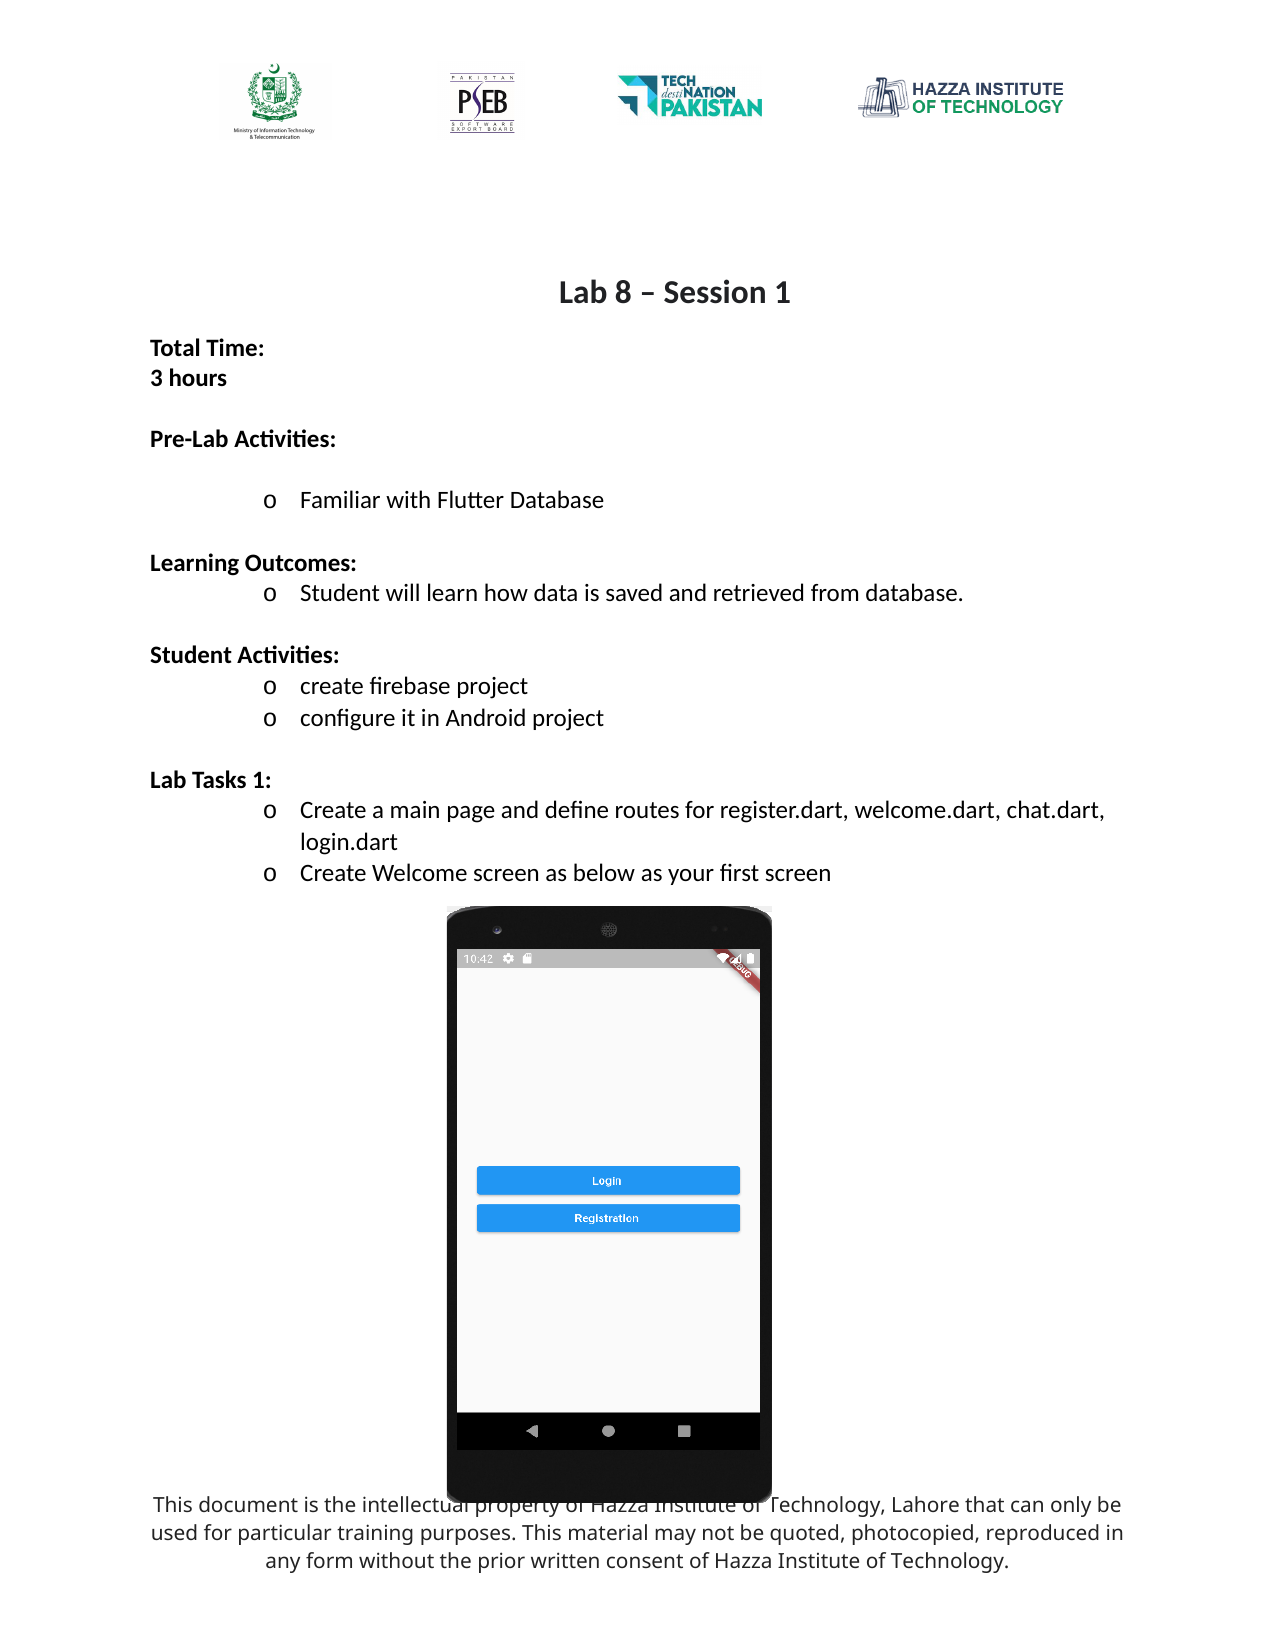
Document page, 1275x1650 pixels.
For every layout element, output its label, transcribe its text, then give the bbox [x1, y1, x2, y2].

list configure it in Android project [262, 702, 1125, 734]
picture [446, 906, 772, 1503]
list Create Welcome screen as below as your first screen [262, 857, 1125, 889]
list create firebase project [262, 670, 1125, 702]
text Pre-Lab Activities: [150, 423, 1125, 454]
picture [854, 75, 1065, 120]
list Familiar with Flutter Database [262, 484, 1125, 516]
text Lab 8 – Session 1 [225, 271, 1125, 312]
text Learning Outcomes: [150, 547, 1125, 577]
list Student will learn how data is saved and retrieved from database. [262, 577, 1125, 609]
text Student Activities: [150, 639, 1125, 670]
list Create a main page and define routes for register.dart, welcome.dart, chat.dart, login.dart [262, 795, 1125, 857]
text 3 hours [150, 362, 1125, 393]
text Total Time: [150, 332, 1125, 362]
picture [437, 61, 525, 140]
picture [617, 65, 763, 125]
text Lab Tasks 1: [150, 764, 1125, 795]
picture [218, 63, 332, 140]
